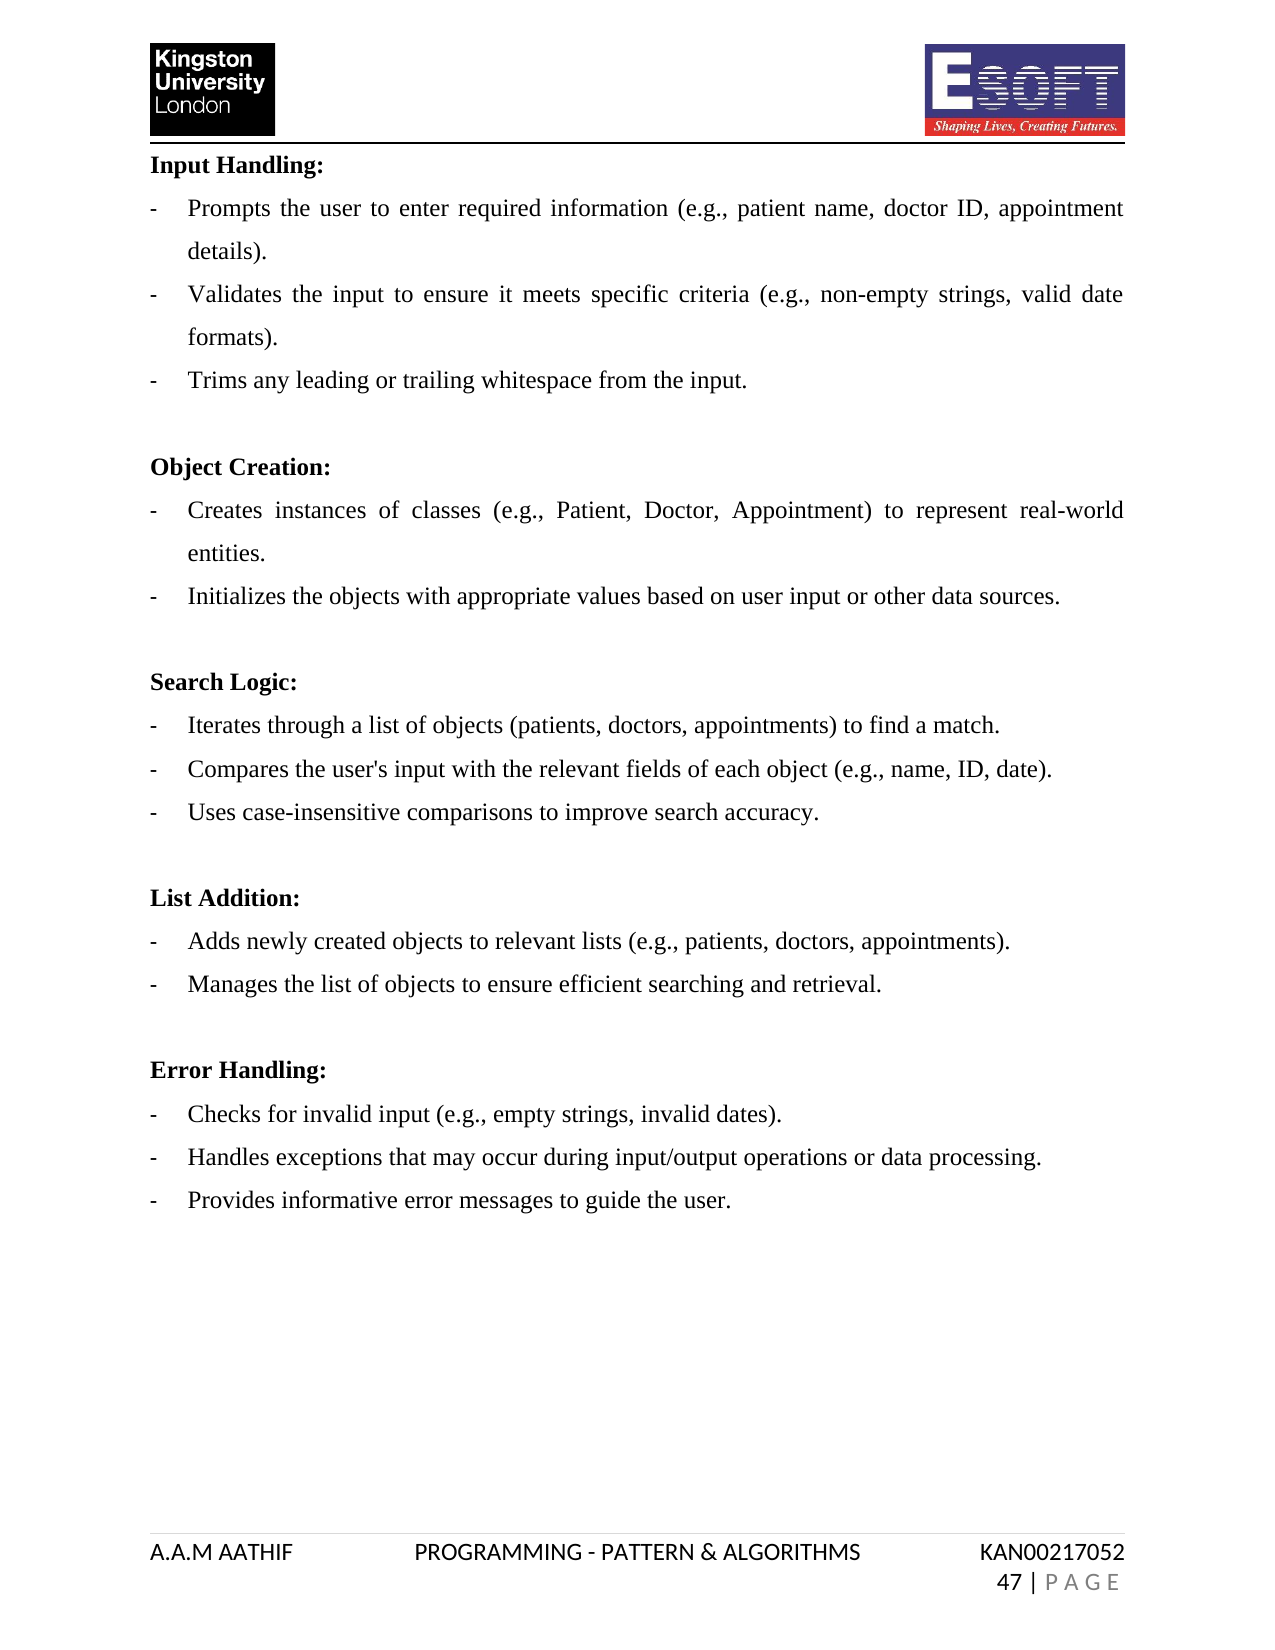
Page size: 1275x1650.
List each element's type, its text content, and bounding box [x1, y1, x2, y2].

picture [924, 44, 1126, 136]
text Error Handling: [150, 1056, 1125, 1084]
list Creates instances of classes (e.g., Patient, Doctor, Appointment) to represent real-world entities. [150, 495, 1125, 567]
list Validates the input to ensure it meets specific criteria (e.g., non-empty strings, valid date formats). [150, 279, 1125, 351]
text Input Handling: [150, 150, 1125, 179]
list Adds newly created objects to relevant lists (e.g., patients, doctors, appointments). [150, 926, 1125, 955]
picture [150, 43, 275, 136]
list Provides informative error messages to guide the user. [150, 1185, 1125, 1214]
list Prompts the user to enter required information (e.g., patient name, doctor ID, appointment details). [150, 193, 1125, 265]
text List Addition: [150, 883, 1125, 912]
list Trims any leading or trailing whitespace from the input. [150, 366, 1125, 394]
list Compares the user's input with the relevant fields of each object (e.g., name, ID, date). [150, 754, 1125, 782]
list Initializes the objects with appropriate values based on user input or other data sources. [150, 581, 1125, 610]
text Object Creation: [150, 452, 1125, 481]
list Manages the list of objects to ensure efficient searching and retrieval. [150, 969, 1125, 998]
list Iterates through a list of objects (patients, doctors, appointments) to find a match. [150, 711, 1125, 739]
text Search Logic: [150, 667, 1125, 696]
list Checks for invalid input (e.g., empty strings, invalid dates). [150, 1099, 1125, 1127]
list Uses case-insensitive comparisons to improve search accuracy. [150, 797, 1125, 826]
list Handles exceptions that may occur during input/output operations or data processing. [150, 1142, 1125, 1171]
